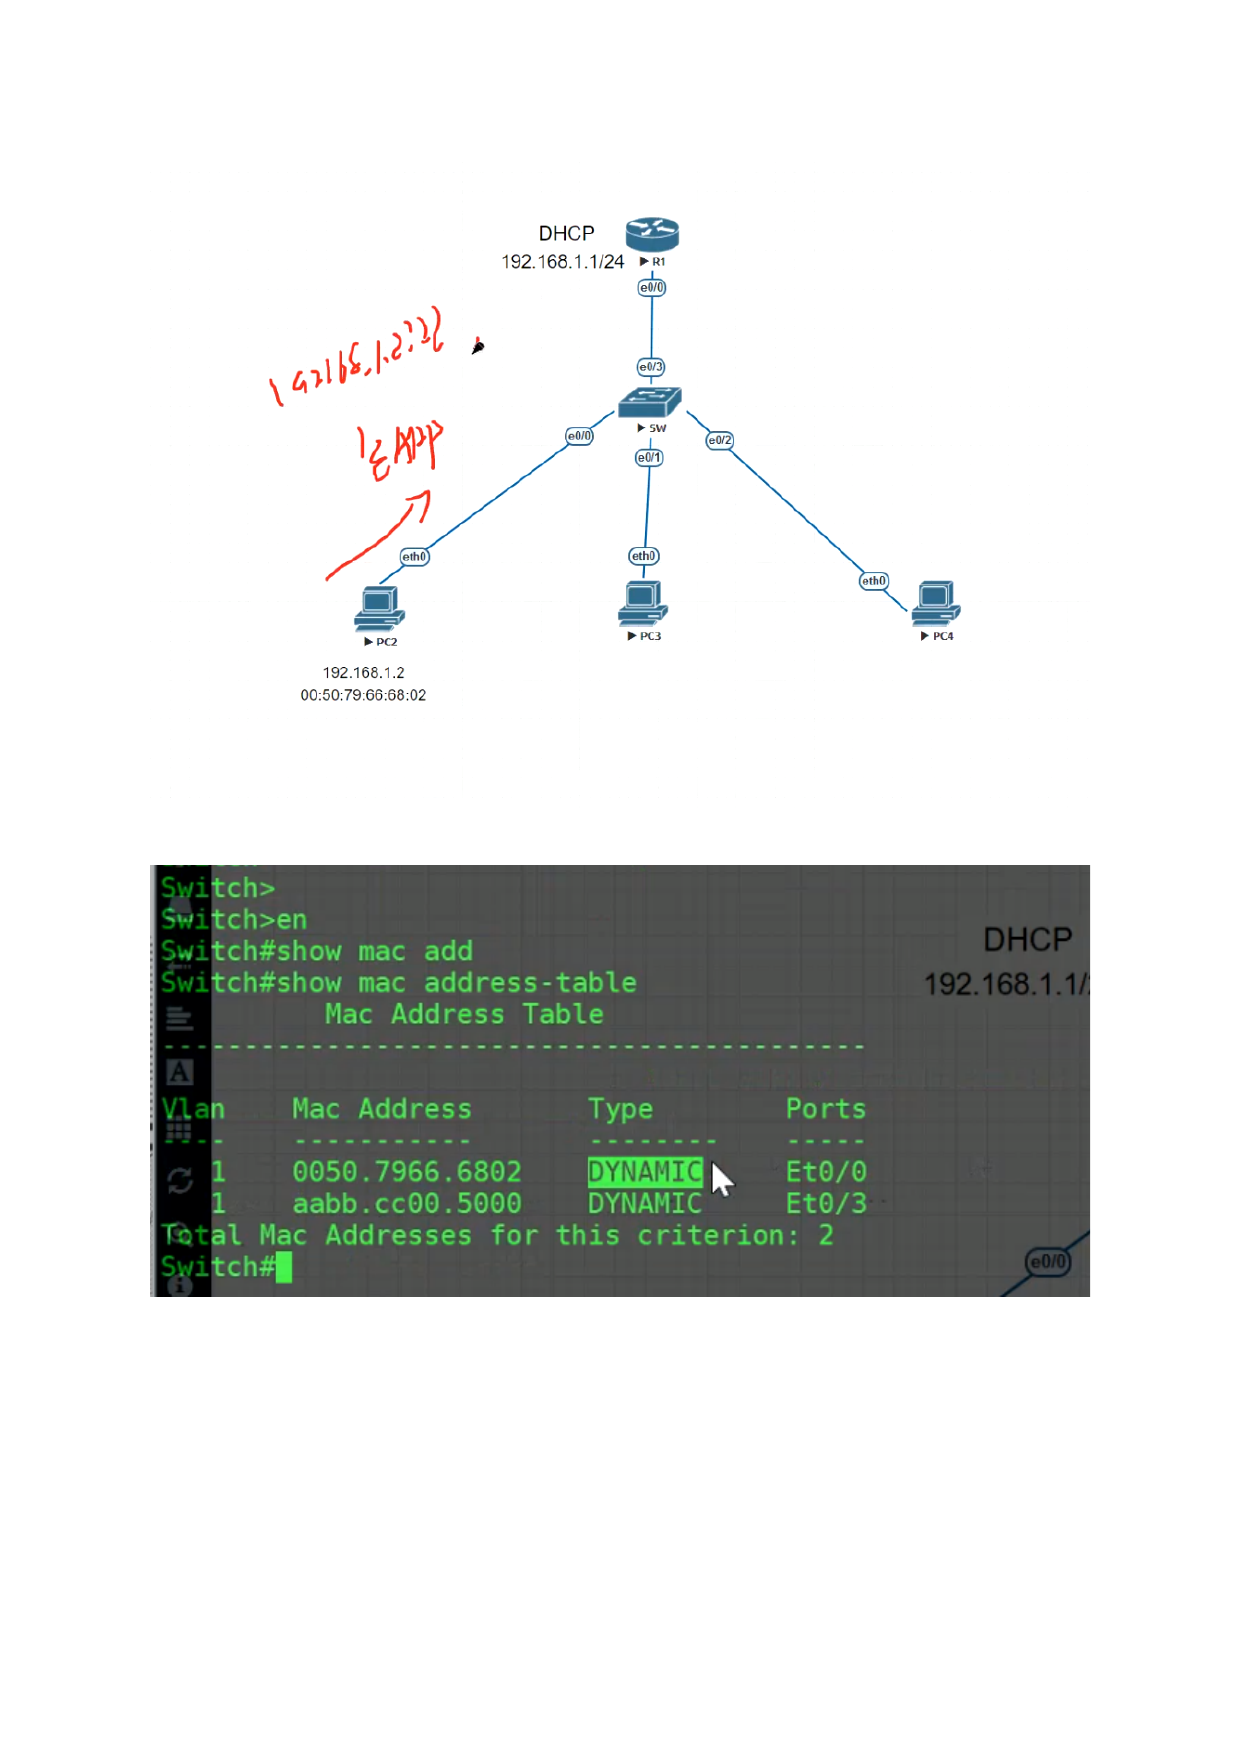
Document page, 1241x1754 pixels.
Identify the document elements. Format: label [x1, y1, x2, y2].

picture [150, 865, 1091, 1297]
picture [150, 162, 1091, 814]
